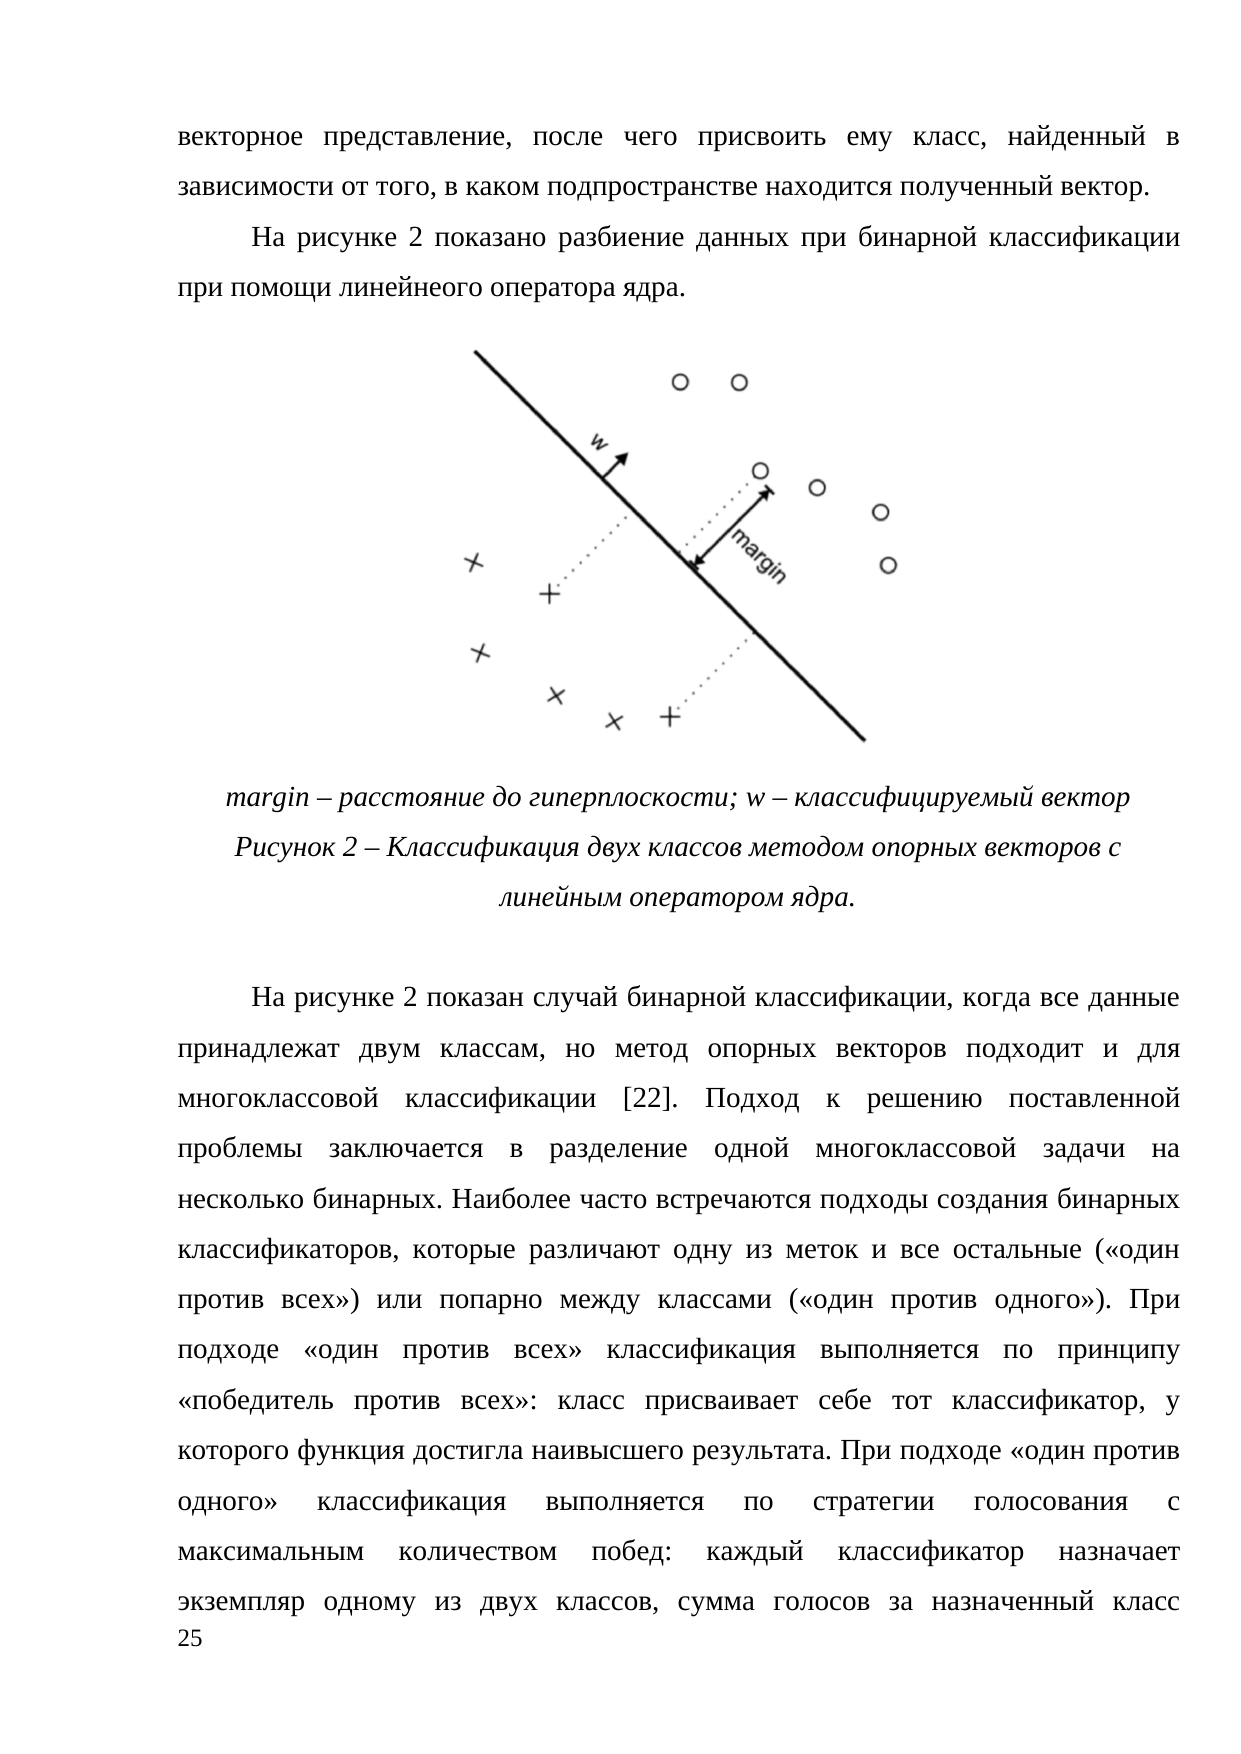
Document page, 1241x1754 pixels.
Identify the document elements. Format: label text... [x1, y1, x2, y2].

text На рисунке 2 показано разбиение данных при бинарной классификации при помощи линейнеого оператора ядра. [177, 219, 1181, 303]
text Рисунок 2 – Классификация двух классов методом опорных векторов с линейным оператором ядра. [177, 829, 1181, 913]
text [177, 118, 1181, 202]
picture [405, 319, 954, 763]
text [177, 979, 1181, 1617]
